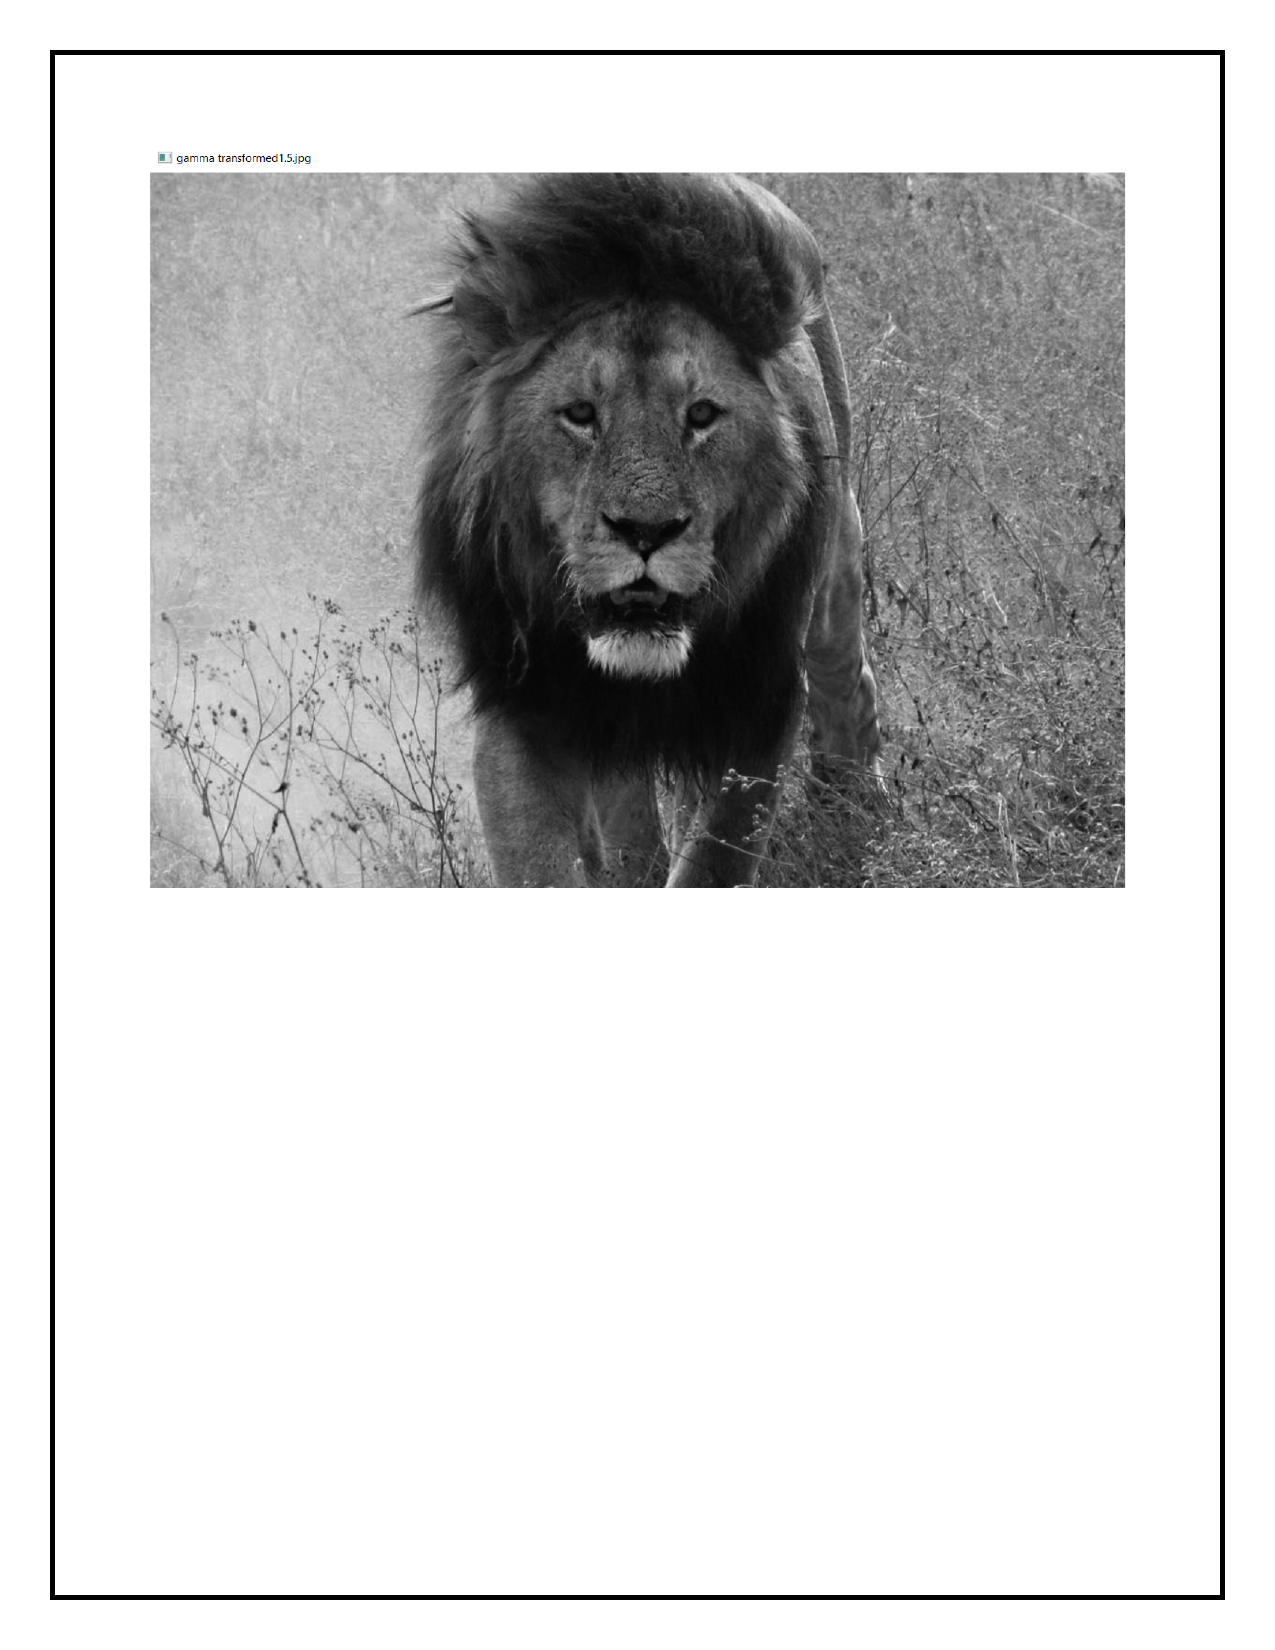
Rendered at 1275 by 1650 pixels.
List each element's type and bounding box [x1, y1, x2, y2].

picture [150, 150, 1125, 888]
